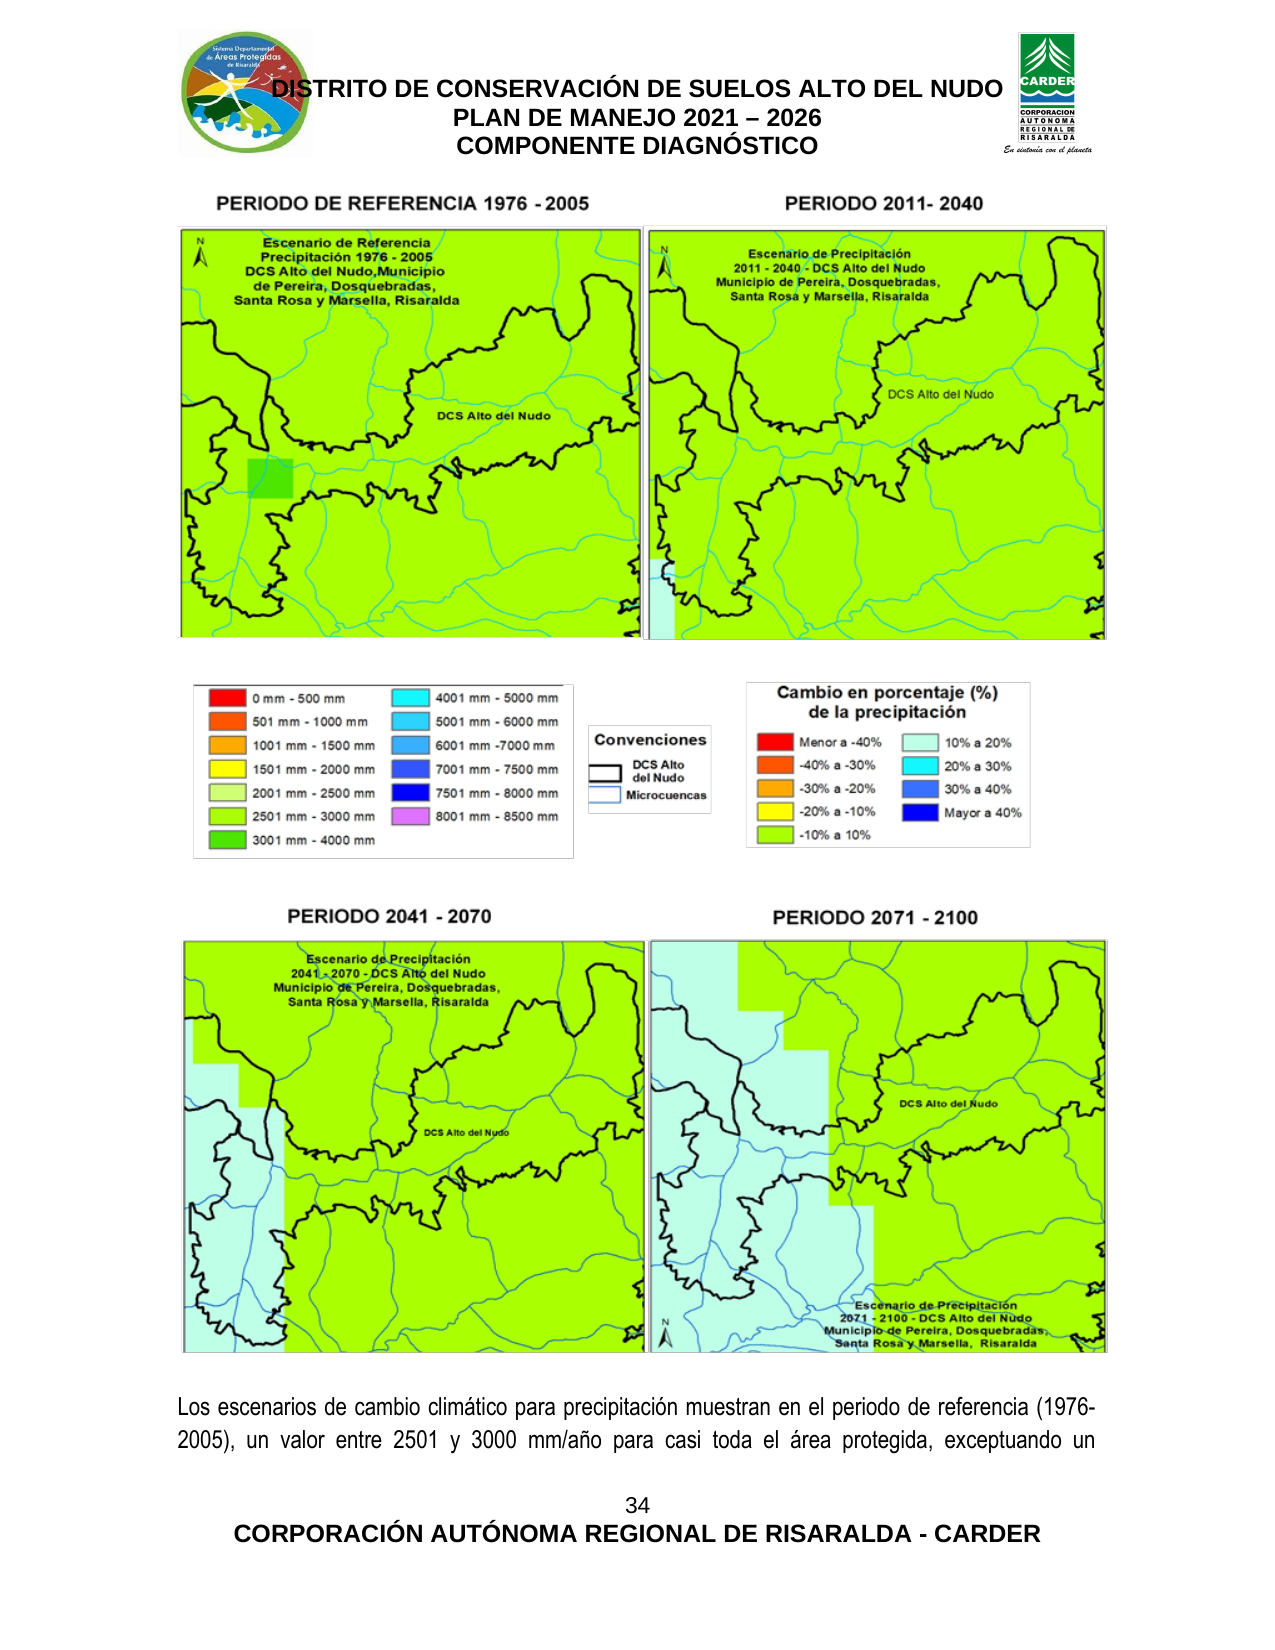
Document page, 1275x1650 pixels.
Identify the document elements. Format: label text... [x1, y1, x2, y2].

picture [998, 25, 1098, 164]
picture [177, 29, 314, 158]
picture [177, 186, 1109, 1355]
